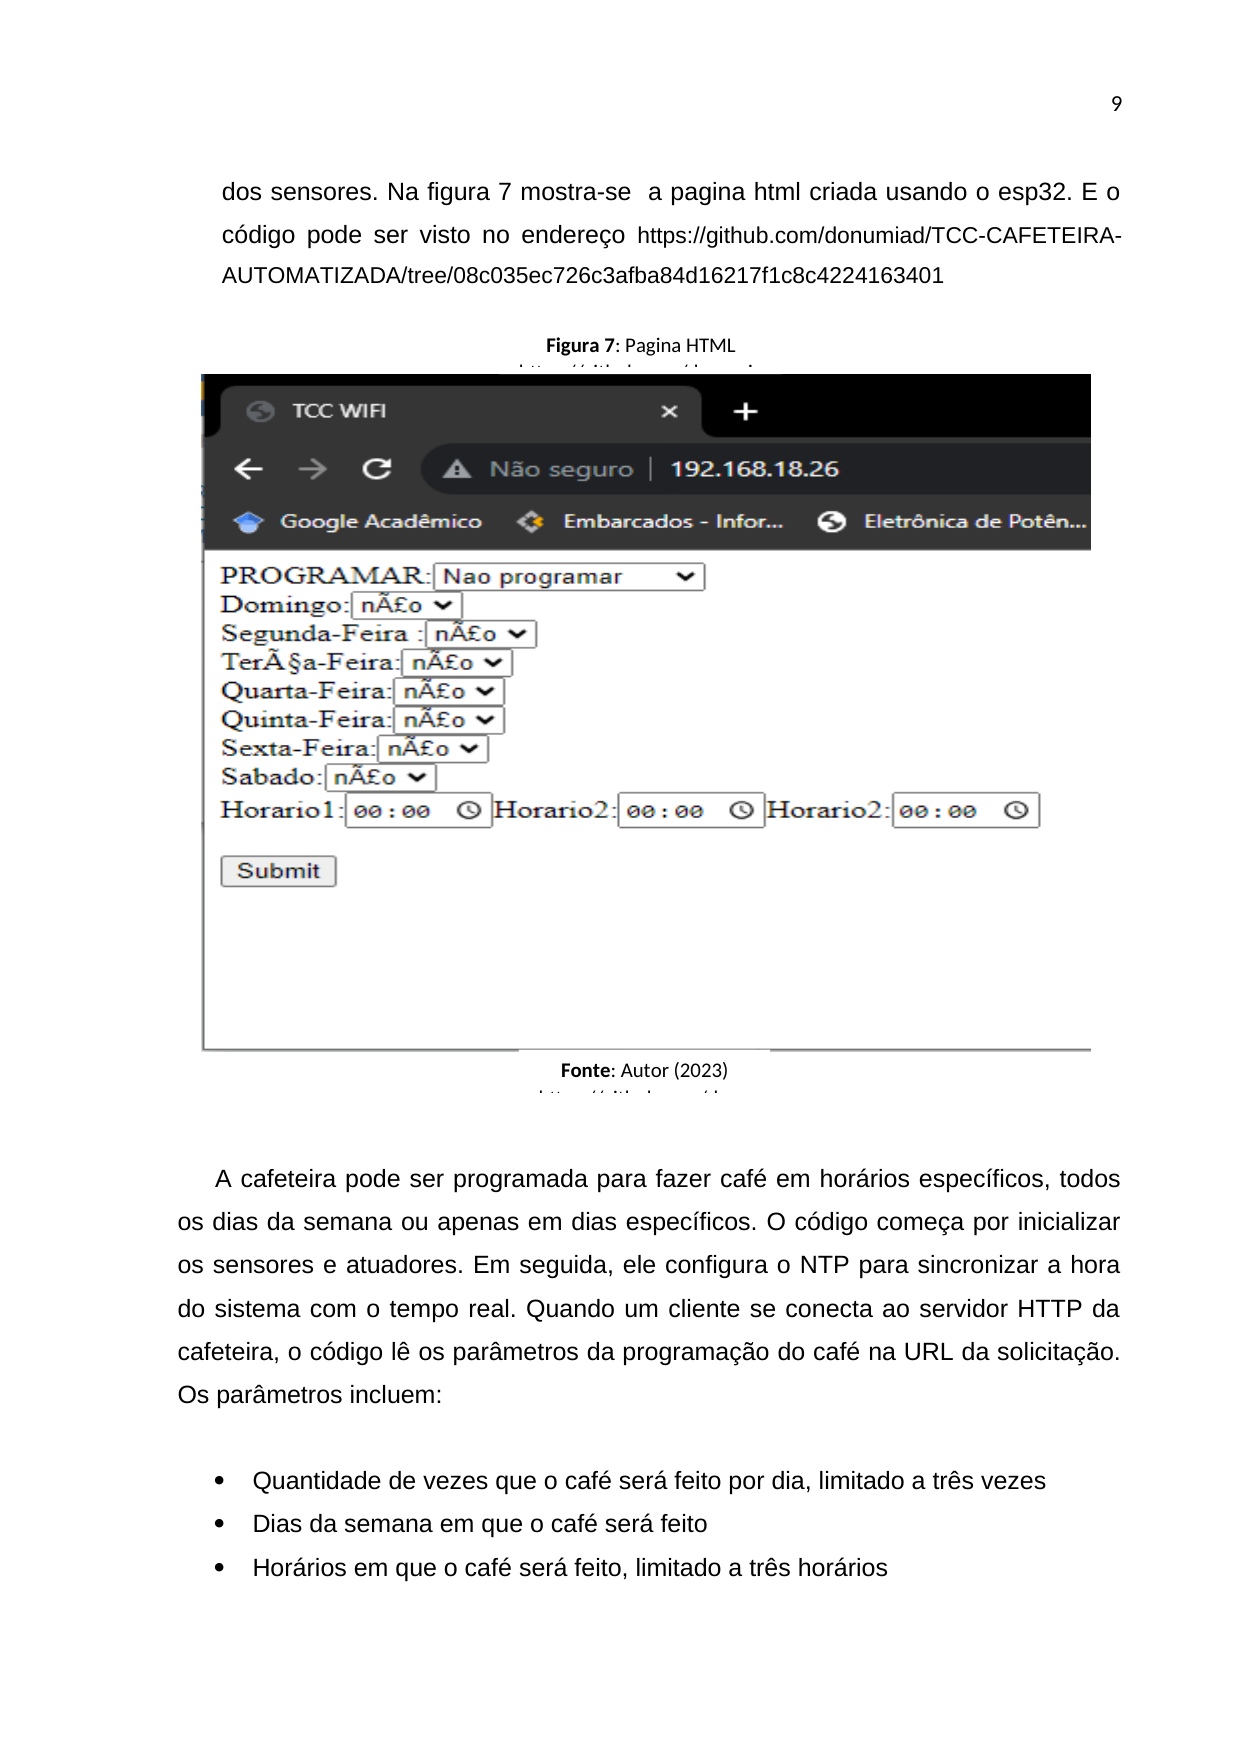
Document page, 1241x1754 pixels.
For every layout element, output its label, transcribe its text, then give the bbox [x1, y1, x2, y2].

list Dias da semana em que o café será feito [215, 1509, 1122, 1538]
text A cafeteira pode ser programada para fazer café em horários específicos, todos os dias da semana ou apenas em dias específicos. O código começa por inicializar os sensores e atuadores. Em seguida, ele configura o NTP para sincronizar a hora do sistema com o tempo real. Quando um cliente se conecta ao servidor HTTP da cafeteira, o código lê os parâmetros da programação do café na URL da solicitação. Os parâmetros incluem: [177, 1164, 1122, 1408]
list Quantidade de vezes que o café será feito por dia, limitado a três vezes [215, 1466, 1122, 1495]
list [222, 177, 1122, 288]
picture [201, 374, 1091, 1052]
list Horários em que o café será feito, limitado a três horários [215, 1552, 1122, 1581]
